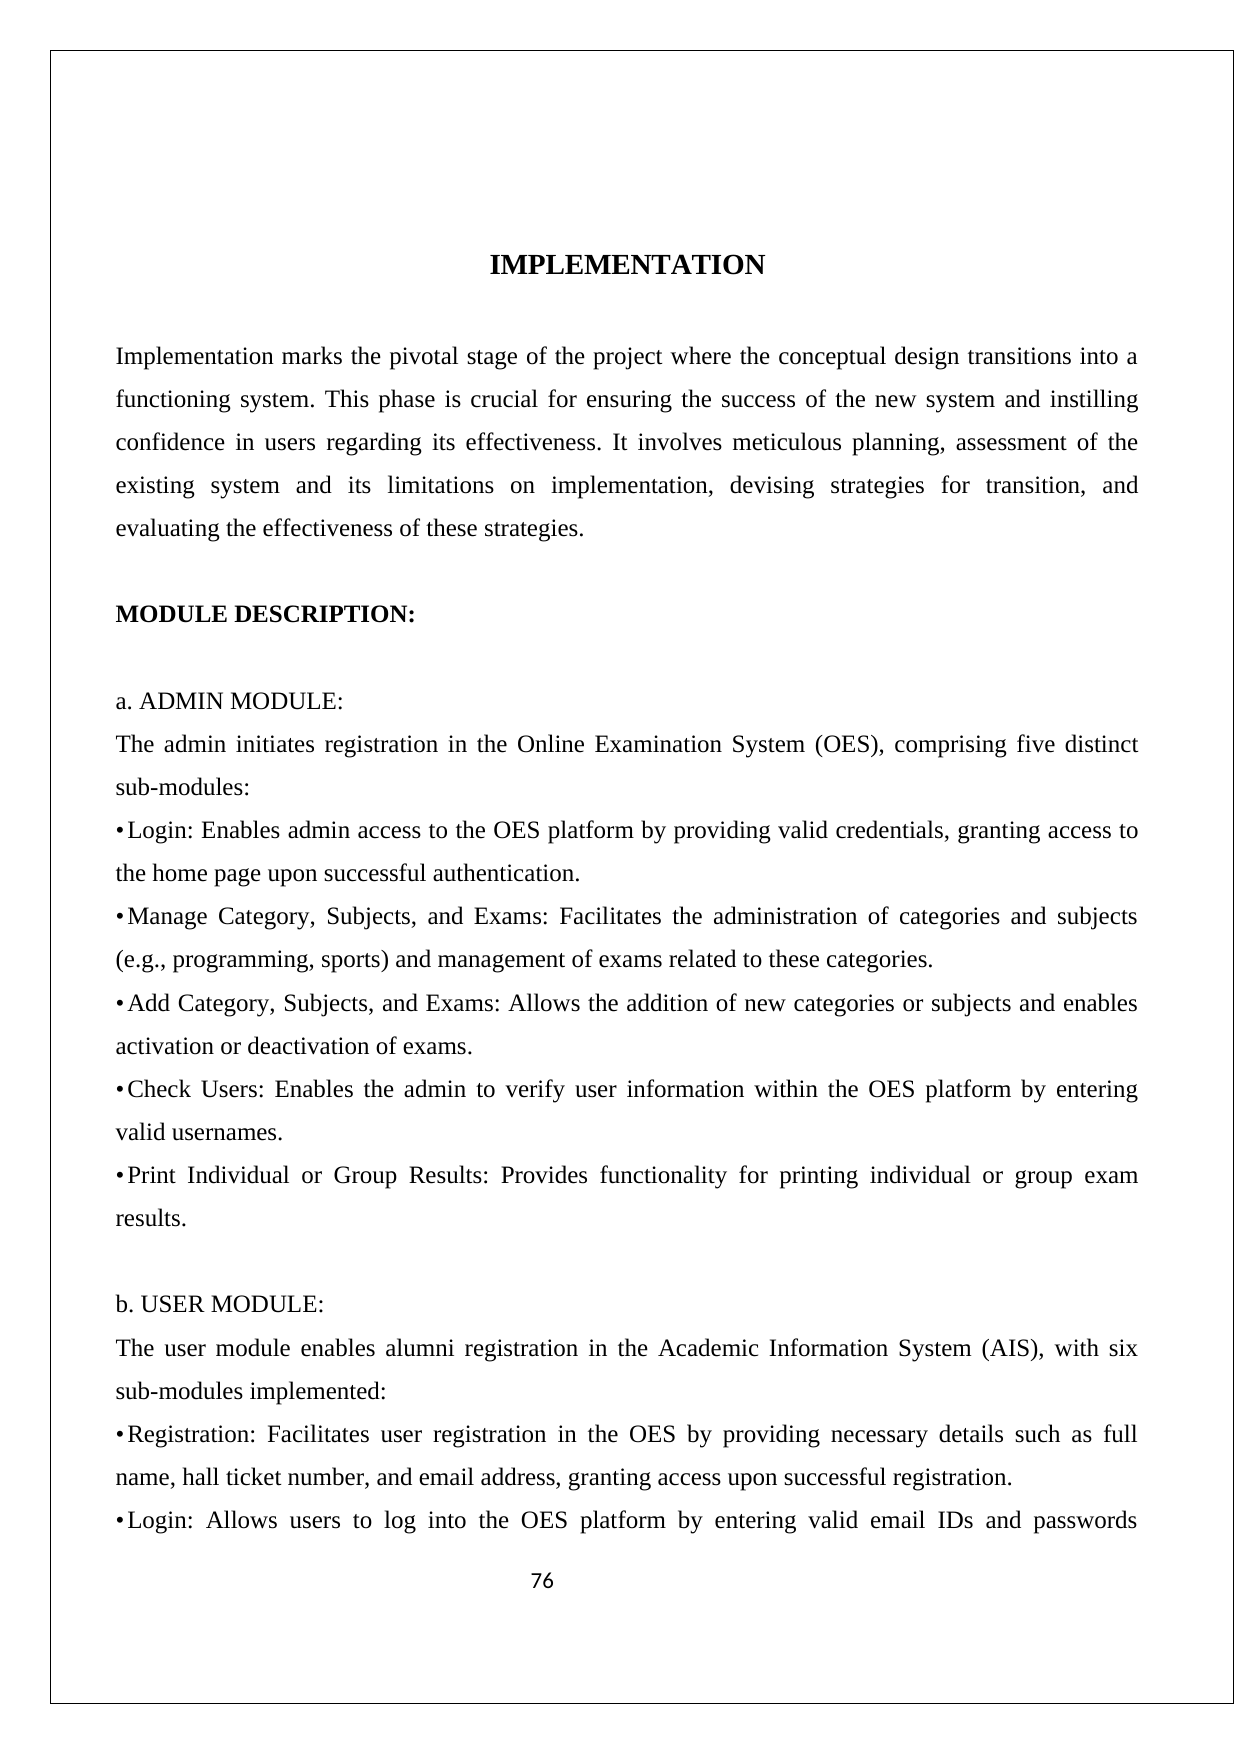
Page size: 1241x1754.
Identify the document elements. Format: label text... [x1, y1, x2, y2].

text • Print Individual or Group Results: Provides functionality for printing individual or group exam results. [115, 1160, 1139, 1232]
text The admin initiates registration in the Online Examination System (OES), comprising five distinct sub-modules: [115, 729, 1139, 801]
text The user module enables alumni registration in the Academic Information System (AIS), with six sub-modules implemented: [115, 1333, 1139, 1404]
text MODULE DESCRIPTION: [115, 599, 1139, 628]
text b. USER MODULE: [115, 1289, 1139, 1318]
text • Manage Category, Subjects, and Exams: Facilitates the administration of categories and subjects (e.g., programming, sports) and management of exams related to these categories. [115, 901, 1139, 973]
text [115, 1505, 1139, 1534]
text • Registration: Facilitates user registration in the OES by providing necessary details such as full name, hall ticket number, and email address, granting access upon successful registration. [115, 1419, 1139, 1491]
text • Check Users: Enables the admin to verify user information within the OES platform by entering valid usernames. [115, 1074, 1139, 1146]
subtitle IMPLEMENTATION [115, 247, 1139, 281]
text • Add Category, Subjects, and Exams: Allows the addition of new categories or subjects and enables activation or deactivation of exams. [115, 988, 1139, 1059]
text Implementation marks the pivotal stage of the project where the conceptual design transitions into a functioning system. This phase is crucial for ensuring the success of the new system and instilling confidence in users regarding its effectiveness. It involves meticulous planning, assessment of the existing system and its limitations on implementation, devising strategies for transition, and evaluating the effectiveness of these strategies. [115, 341, 1139, 542]
text • Login: Enables admin access to the OES platform by providing valid credentials, granting access to the home page upon successful authentication. [115, 815, 1139, 887]
text a. ADMIN MODULE: [115, 686, 1139, 714]
